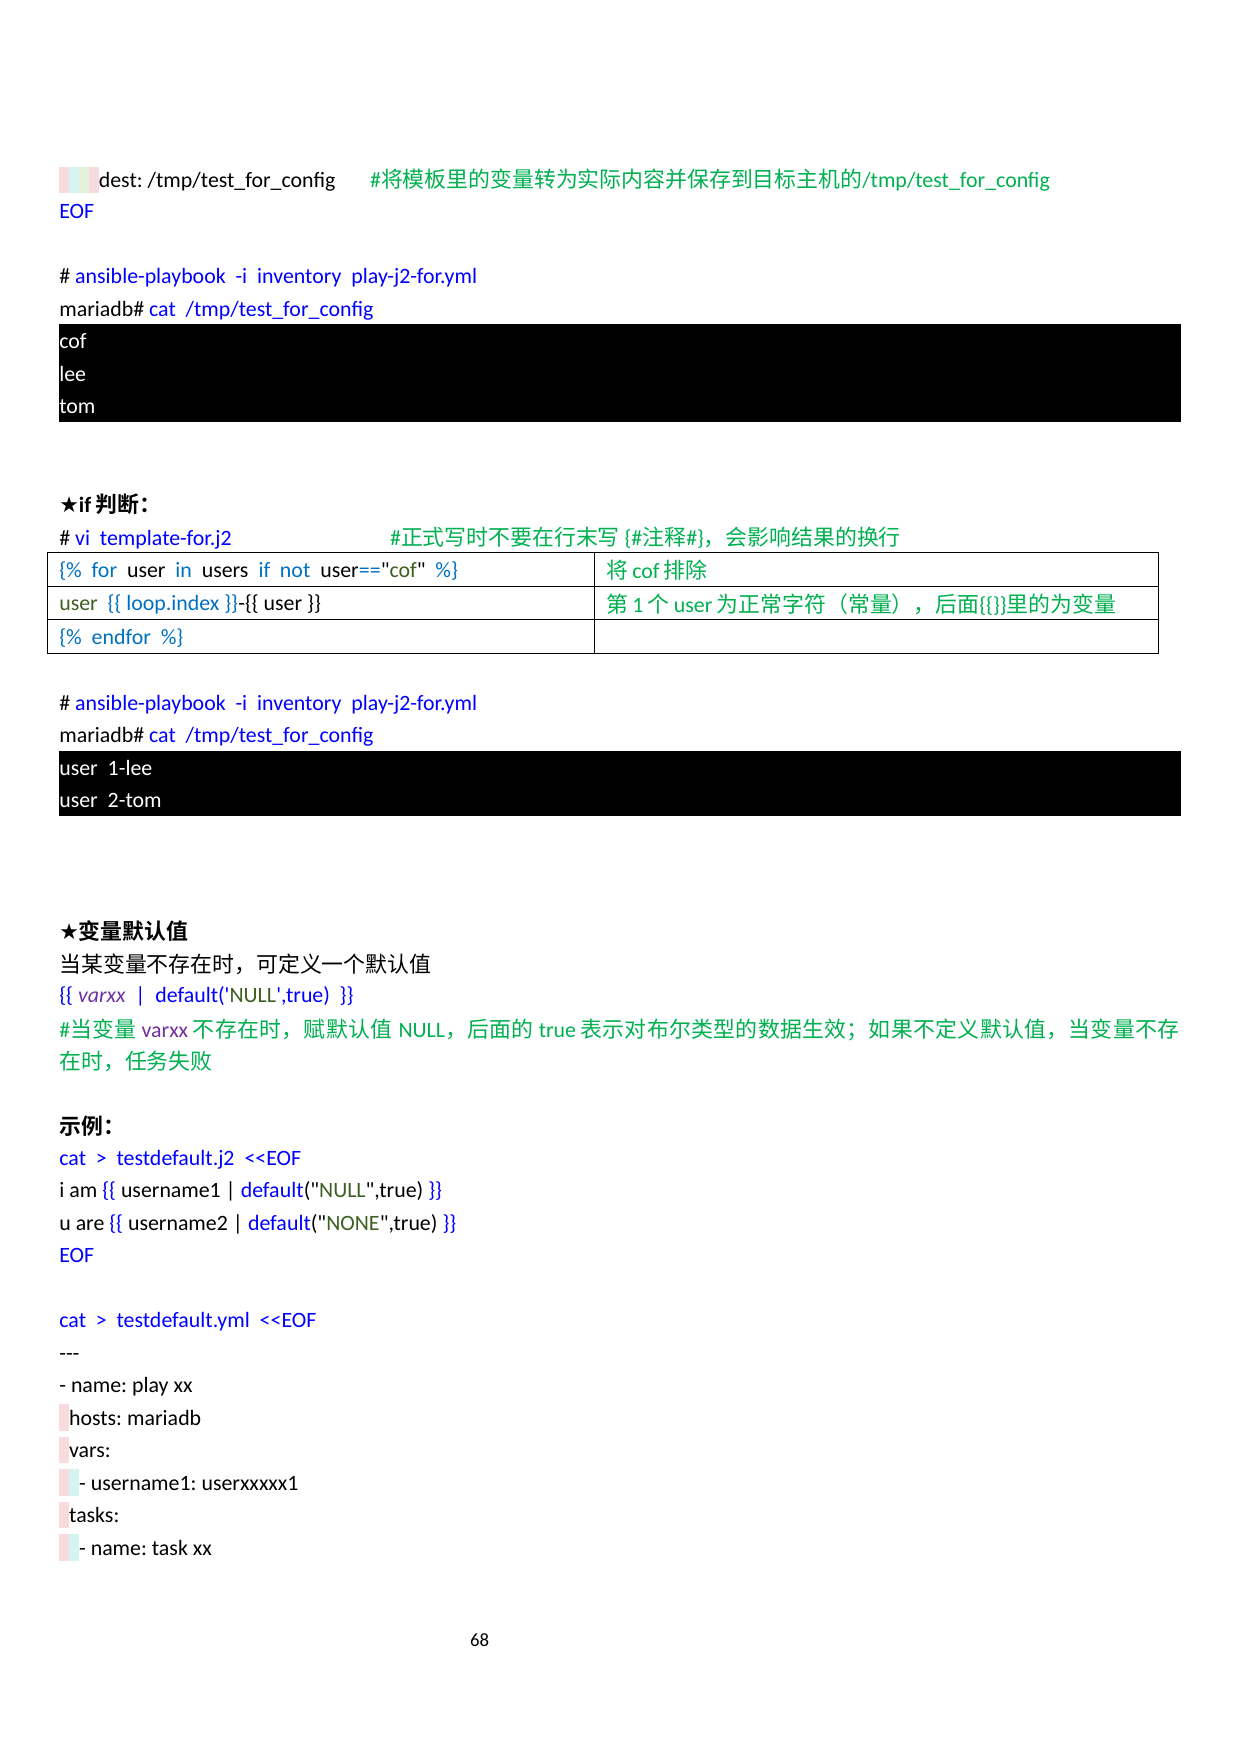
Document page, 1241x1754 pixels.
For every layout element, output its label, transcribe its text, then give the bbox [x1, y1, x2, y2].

text cof [59, 324, 1181, 357]
text mariadb# cat /tmp/test_for_config [59, 292, 1181, 324]
text lee [59, 357, 1181, 389]
text # ansible-playbook -i inventory play-j2-for.yml [59, 259, 1181, 292]
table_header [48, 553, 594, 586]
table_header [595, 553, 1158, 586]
text user 2-tom [59, 784, 1181, 816]
text cat > testdefault.yml <<EOF [59, 1304, 1181, 1336]
text # vi template-for.j2 #正式写时不要在行末写 {#注释#}，会影响结果的换行 [59, 519, 1181, 552]
text #当变量varxx不存在时，赋默认值 NULL，后面的true表示对布尔类型的数据生效；如果不定义默认值，当变量不存在时，任务失败 [59, 1011, 1181, 1076]
text EOF [59, 1239, 1181, 1271]
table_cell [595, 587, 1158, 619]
text 当某变量不存在时，可定义一个默认值 [59, 946, 1181, 979]
text vars: [59, 1434, 1181, 1466]
text cat > testdefault.j2 <<EOF [59, 1141, 1181, 1174]
text mariadb# cat /tmp/test_for_config [59, 719, 1181, 751]
text dest: /tmp/test_for_config #将模板里的变量转为实际内容并保存到目标主机的/tmp/test_for_config [59, 162, 1181, 194]
text tasks: [59, 1499, 1181, 1531]
text hosts: mariadb [59, 1401, 1181, 1434]
text {{ varxx | default('NULL',true) }} [59, 979, 1181, 1011]
text EOF [59, 194, 1181, 227]
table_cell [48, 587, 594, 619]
text u are {{ username2 | default("NONE",true) }} [59, 1206, 1181, 1239]
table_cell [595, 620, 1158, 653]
text 示例： [59, 1109, 1181, 1141]
text # ansible-playbook -i inventory play-j2-for.yml [59, 686, 1181, 719]
text - name: task xx [59, 1531, 1181, 1564]
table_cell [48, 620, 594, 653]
text --- [59, 1336, 1181, 1369]
text i am {{ username1 | default("NULL",true) }} [59, 1174, 1181, 1206]
text ★if判断： [59, 487, 1181, 519]
text tom [59, 389, 1181, 422]
text - name: play xx [59, 1369, 1181, 1401]
text - username1: userxxxxx1 [59, 1466, 1181, 1499]
text user 1-lee [59, 751, 1181, 784]
text ★变量默认值 [59, 914, 1181, 946]
